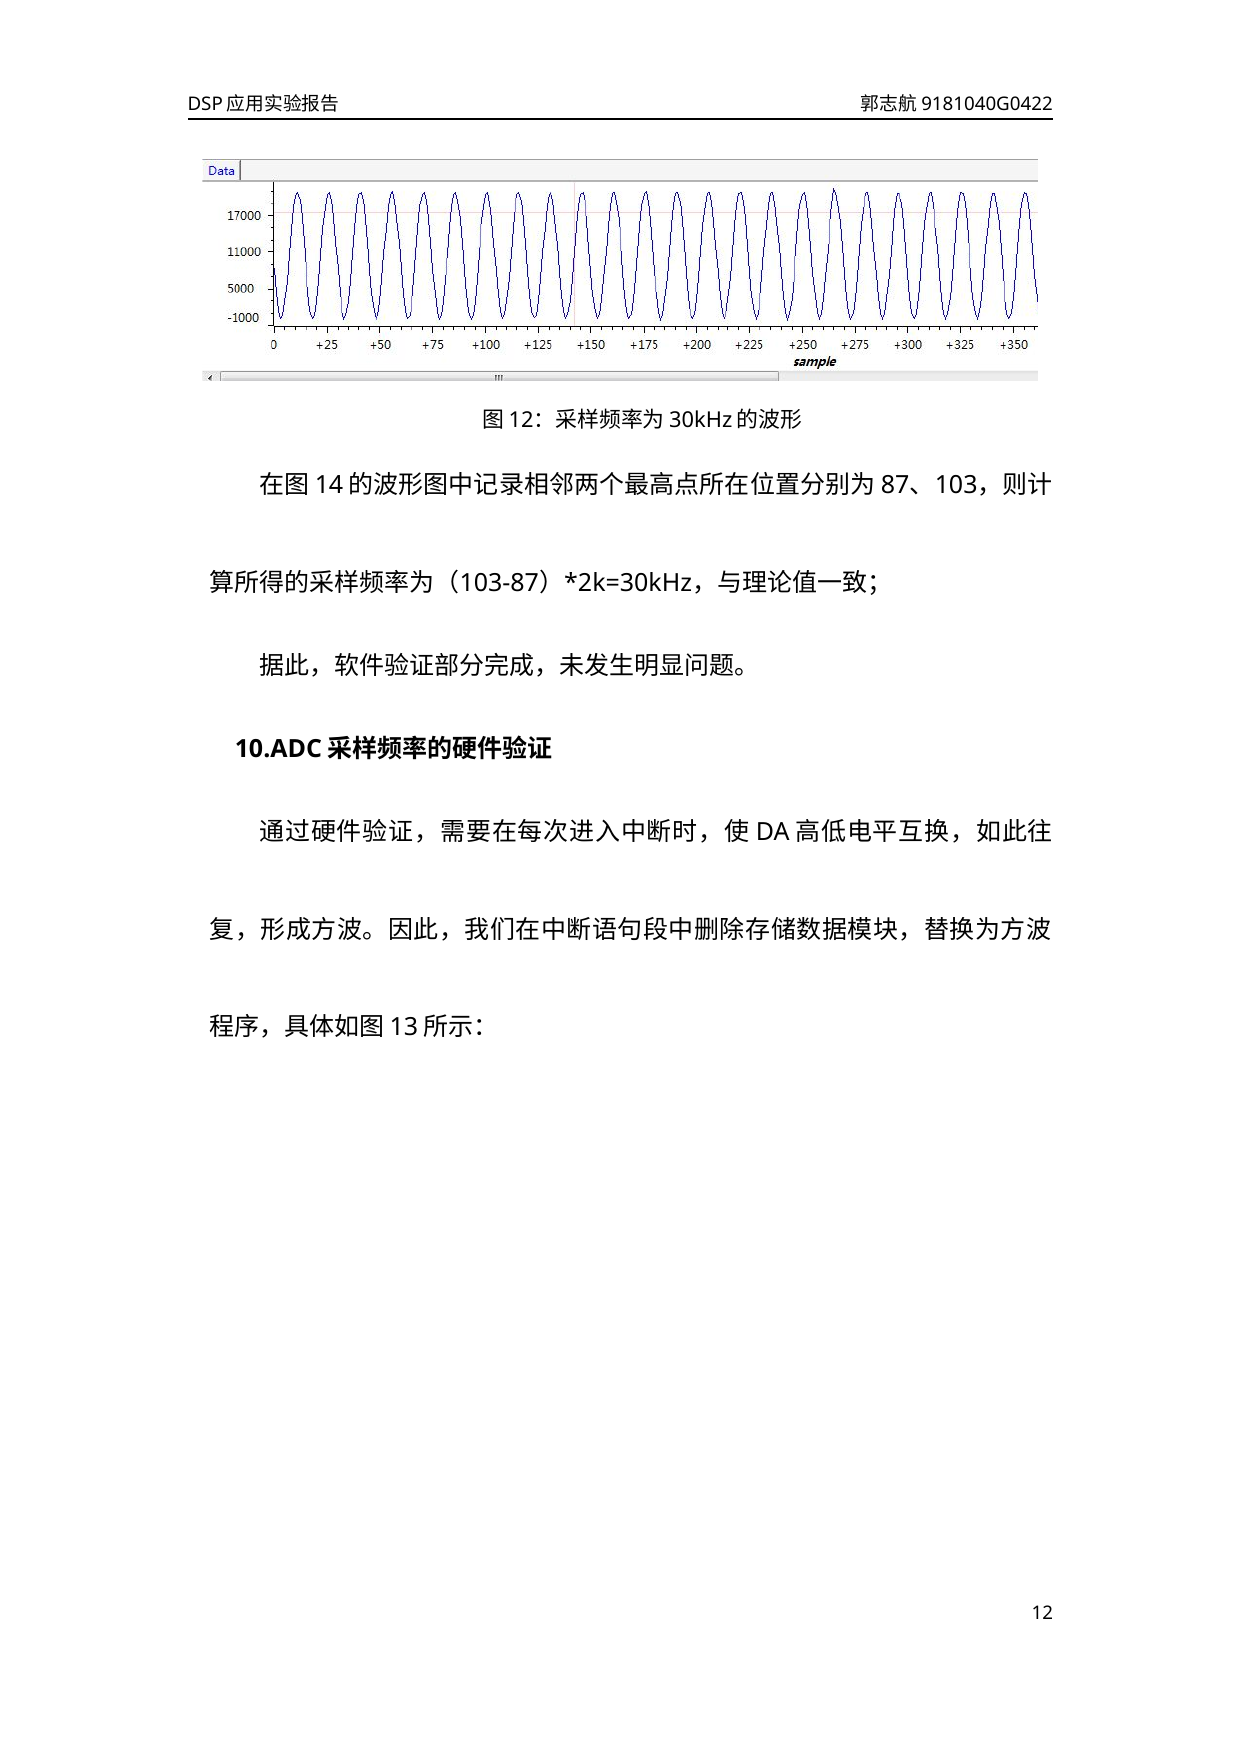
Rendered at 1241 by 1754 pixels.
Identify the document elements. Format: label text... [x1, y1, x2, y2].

text 图12：采样频率为30kHz的波形 [209, 402, 1053, 435]
text 据此，软件验证部分完成，未发生明显问题。 [209, 631, 1053, 696]
picture [202, 159, 1038, 381]
text 10.ADC采样频率的硬件验证 [234, 714, 1053, 779]
text 在图14的波形图中记录相邻两个最高点所在位置分别为87、103，则计算所得的采样频率为（103-87）*2k=30kHz，与理论值一致； [209, 451, 1053, 613]
text 通过硬件验证，需要在每次进入中断时，使DA高低电平互换，如此往复，形成方波。因此，我们在中断语句段中删除存储数据模块，替换为方波程序，具体如图13所示： [209, 797, 1053, 1057]
